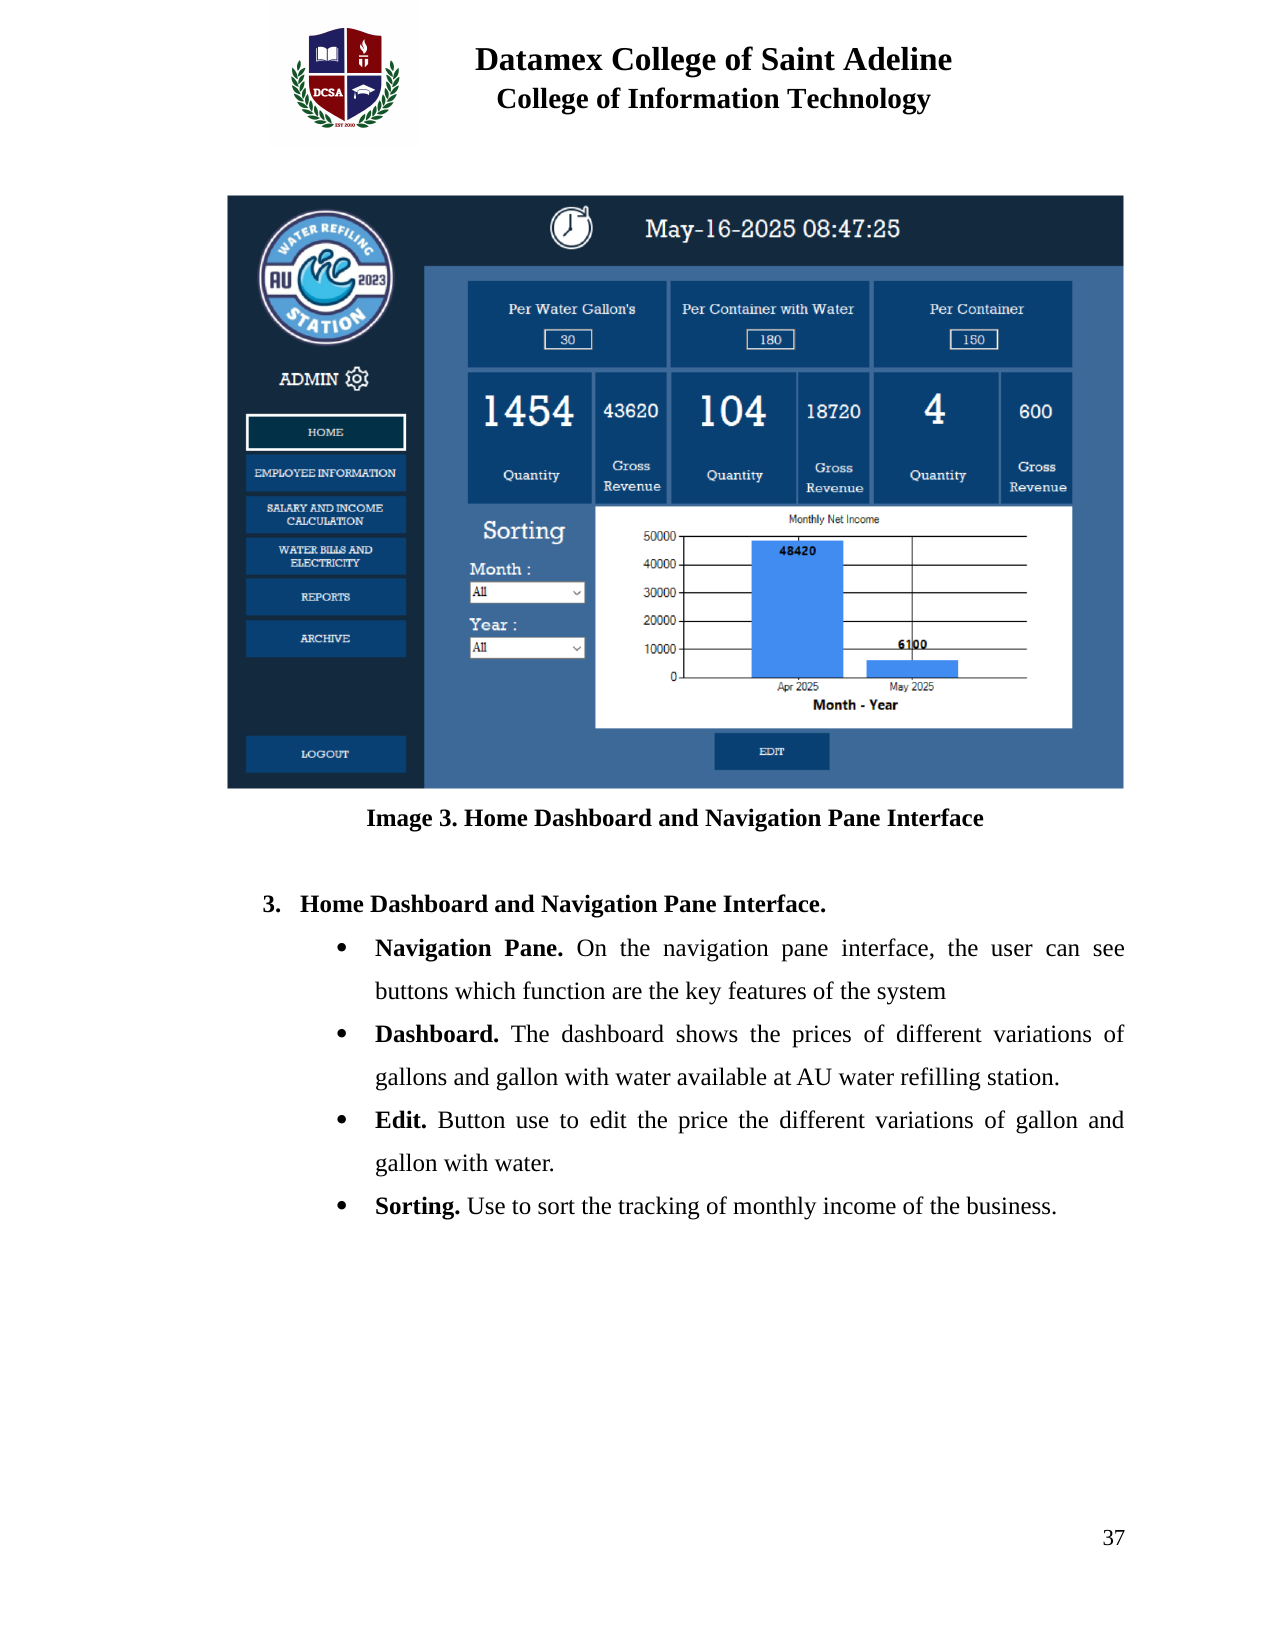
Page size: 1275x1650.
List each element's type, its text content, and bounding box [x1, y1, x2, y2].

list Edit. Button use to edit the price the different variations of gallon and gallon with water. [337, 1105, 1125, 1177]
picture [268, 1, 420, 146]
list Dashboard. The dashboard shows the prices of different variations of gallons and gallon with water available at AU water refilling station. [337, 1019, 1125, 1091]
picture [225, 193, 1125, 791]
list Home Dashboard and Navigation Pane Interface. [262, 889, 1125, 918]
list Sorting. Use to sort the tracking of monthly income of the business. [337, 1191, 1125, 1220]
list Navigation Pane. On the navigation pane interface, the user can see buttons which function are the key features of the system [337, 933, 1125, 1004]
text Image 3. Home Dashboard and Navigation Pane Interface [225, 803, 1125, 832]
